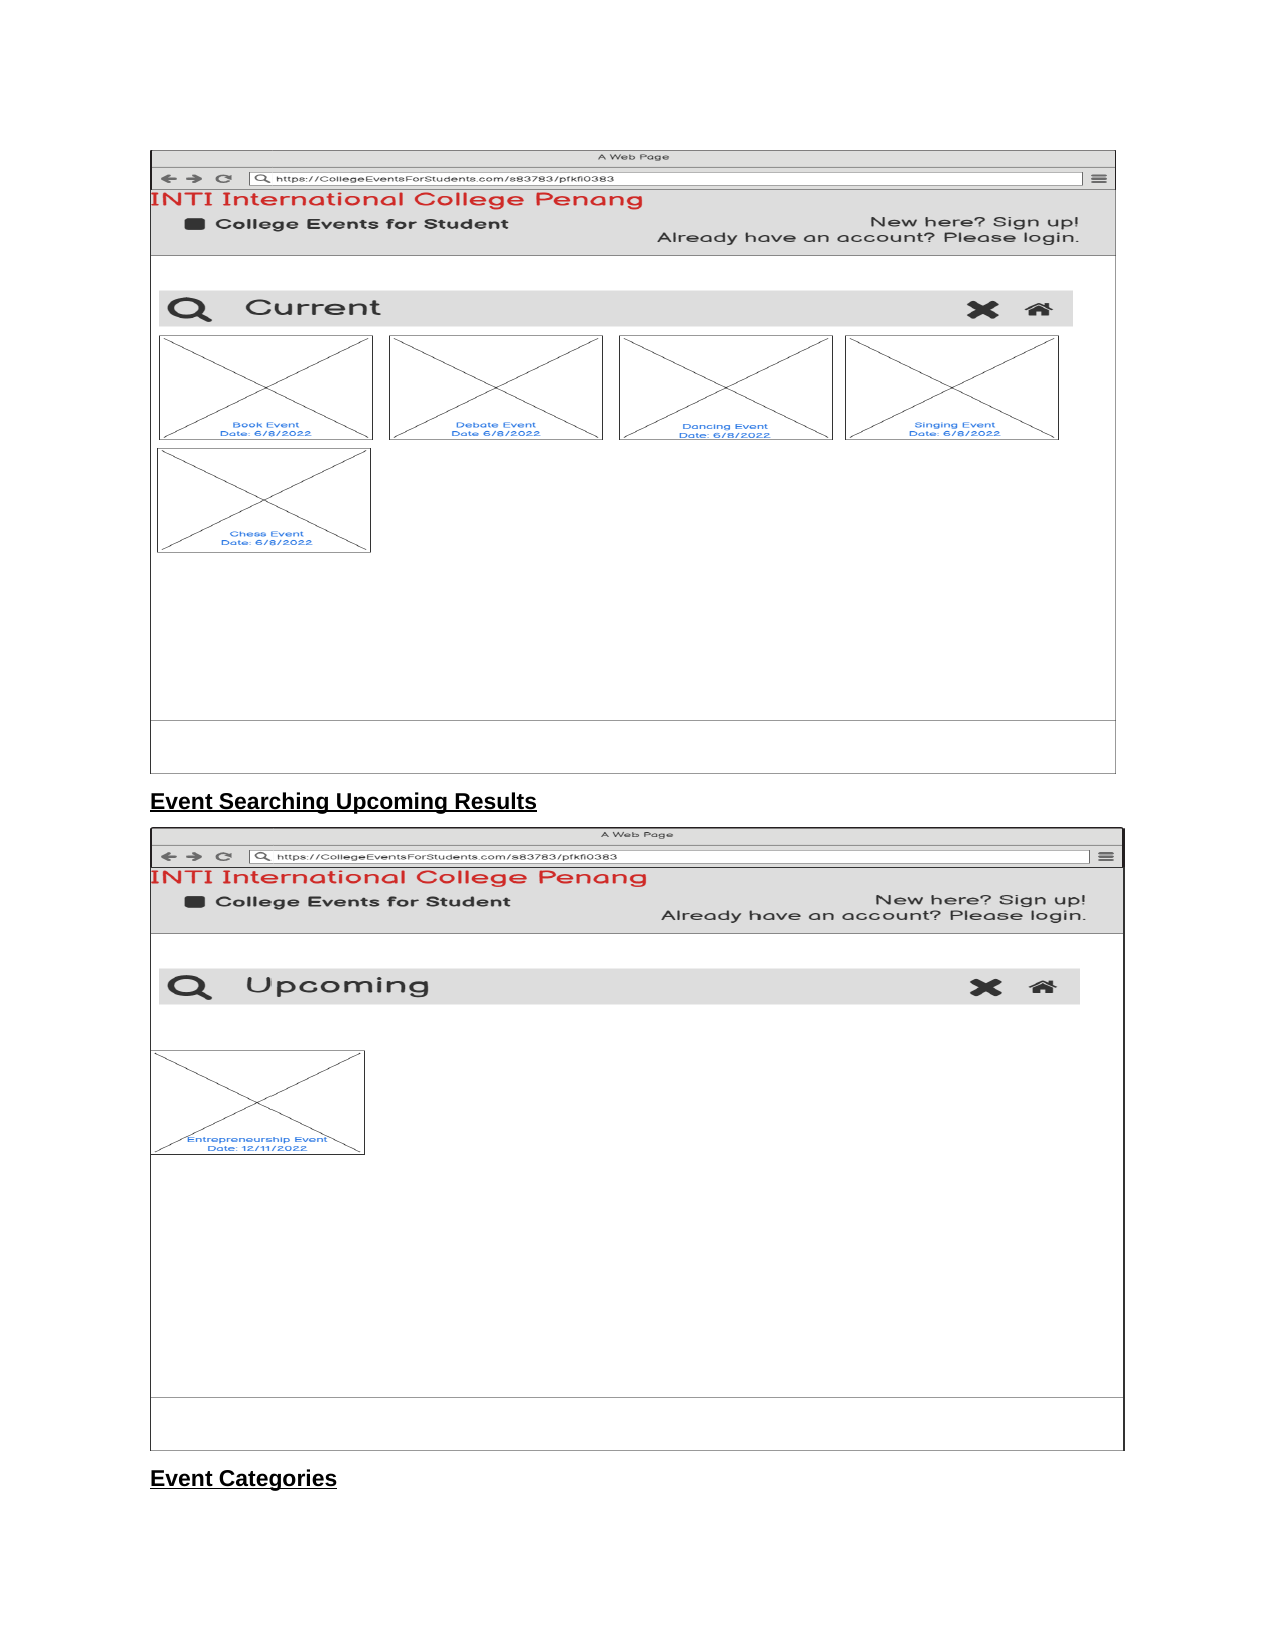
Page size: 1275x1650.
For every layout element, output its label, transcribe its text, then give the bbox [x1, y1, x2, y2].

text Event Categories [150, 1465, 1128, 1491]
text Event Searching Upcoming Results [150, 788, 1128, 814]
picture [150, 827, 1125, 1451]
picture [150, 150, 1116, 774]
